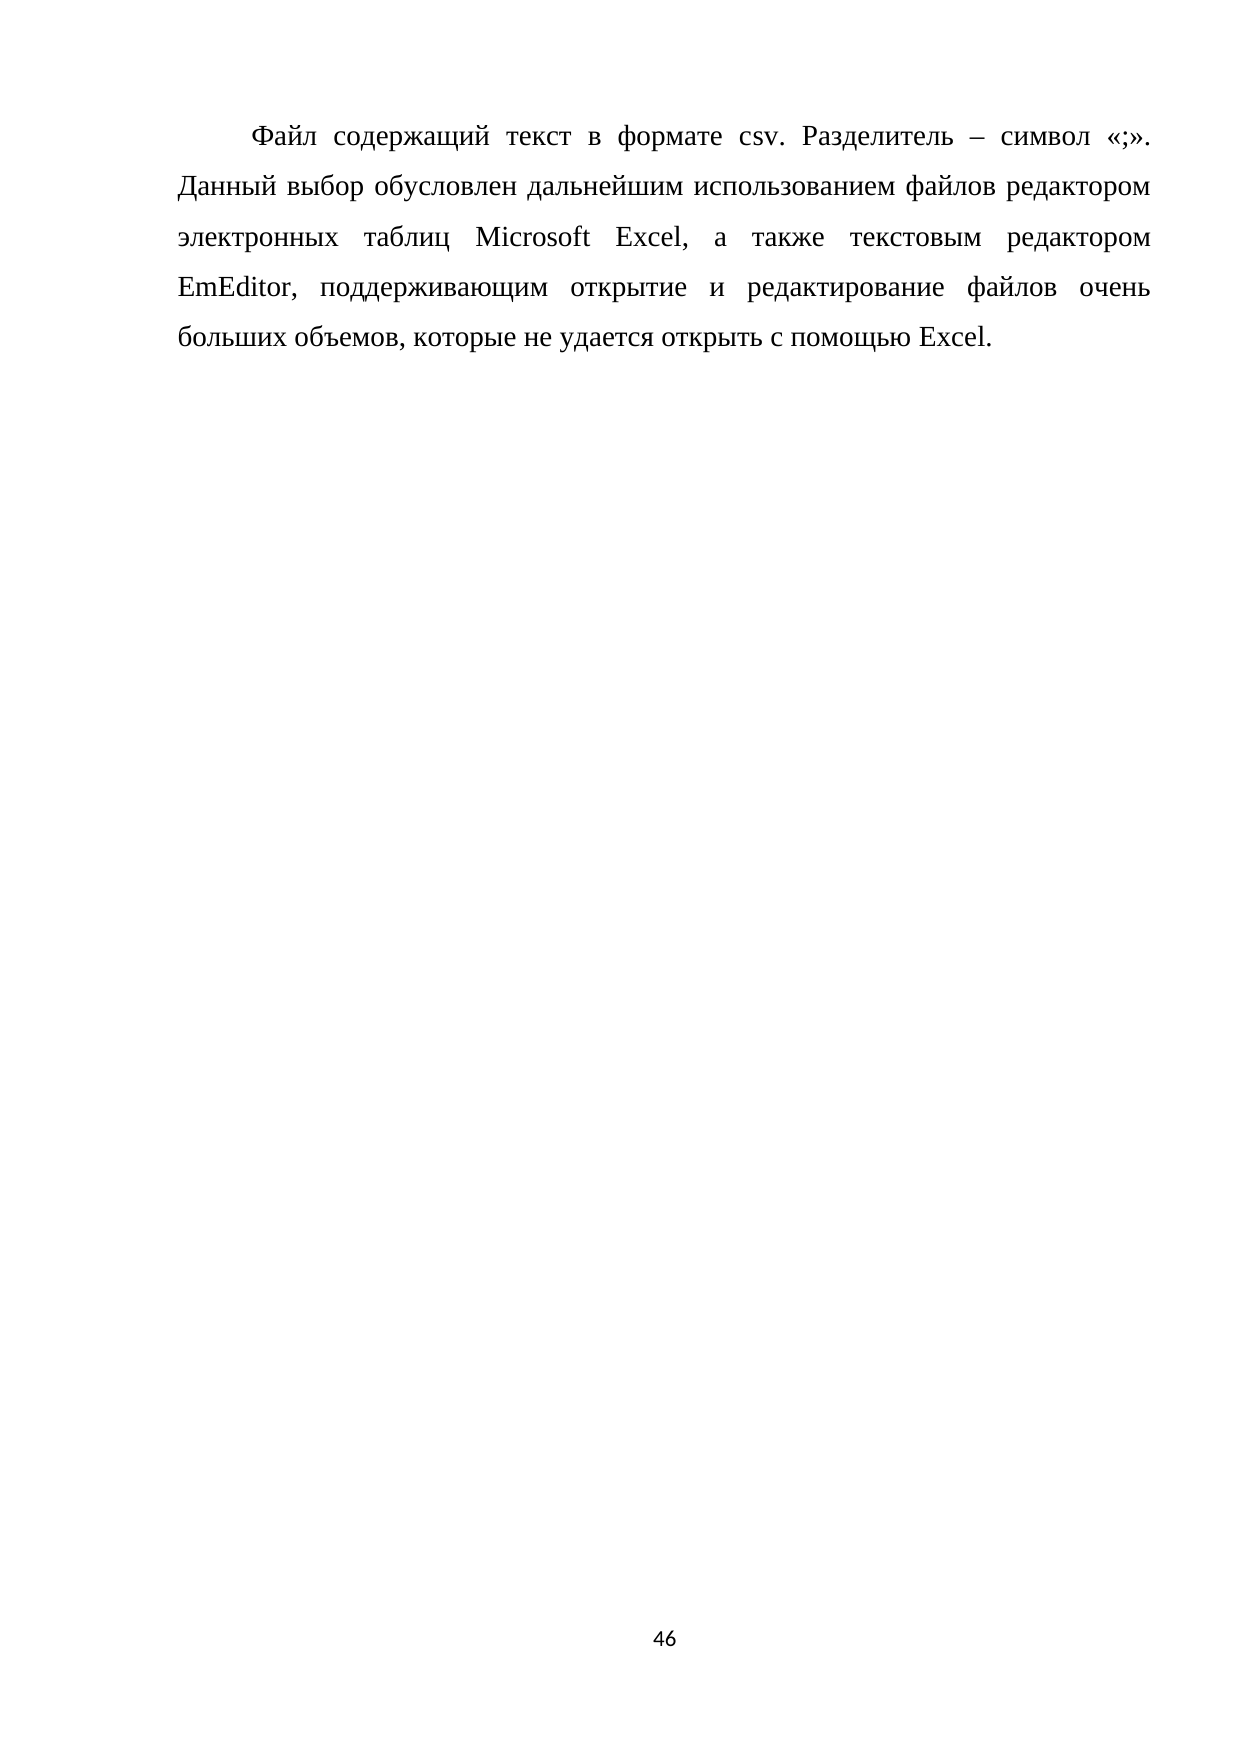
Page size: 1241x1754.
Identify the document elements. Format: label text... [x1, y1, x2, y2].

text Файл содержащий текст в формате сsv. Разделитель – символ «;». Данный выбор обусловлен дальнейшим использованием файлов редактором электронных таблиц Microsoft Excel, а также текстовым редактором EmEditor, поддерживающим открытие и редактирование файлов очень больших объемов, которые не удается открыть с помощью Excel. [177, 118, 1152, 353]
